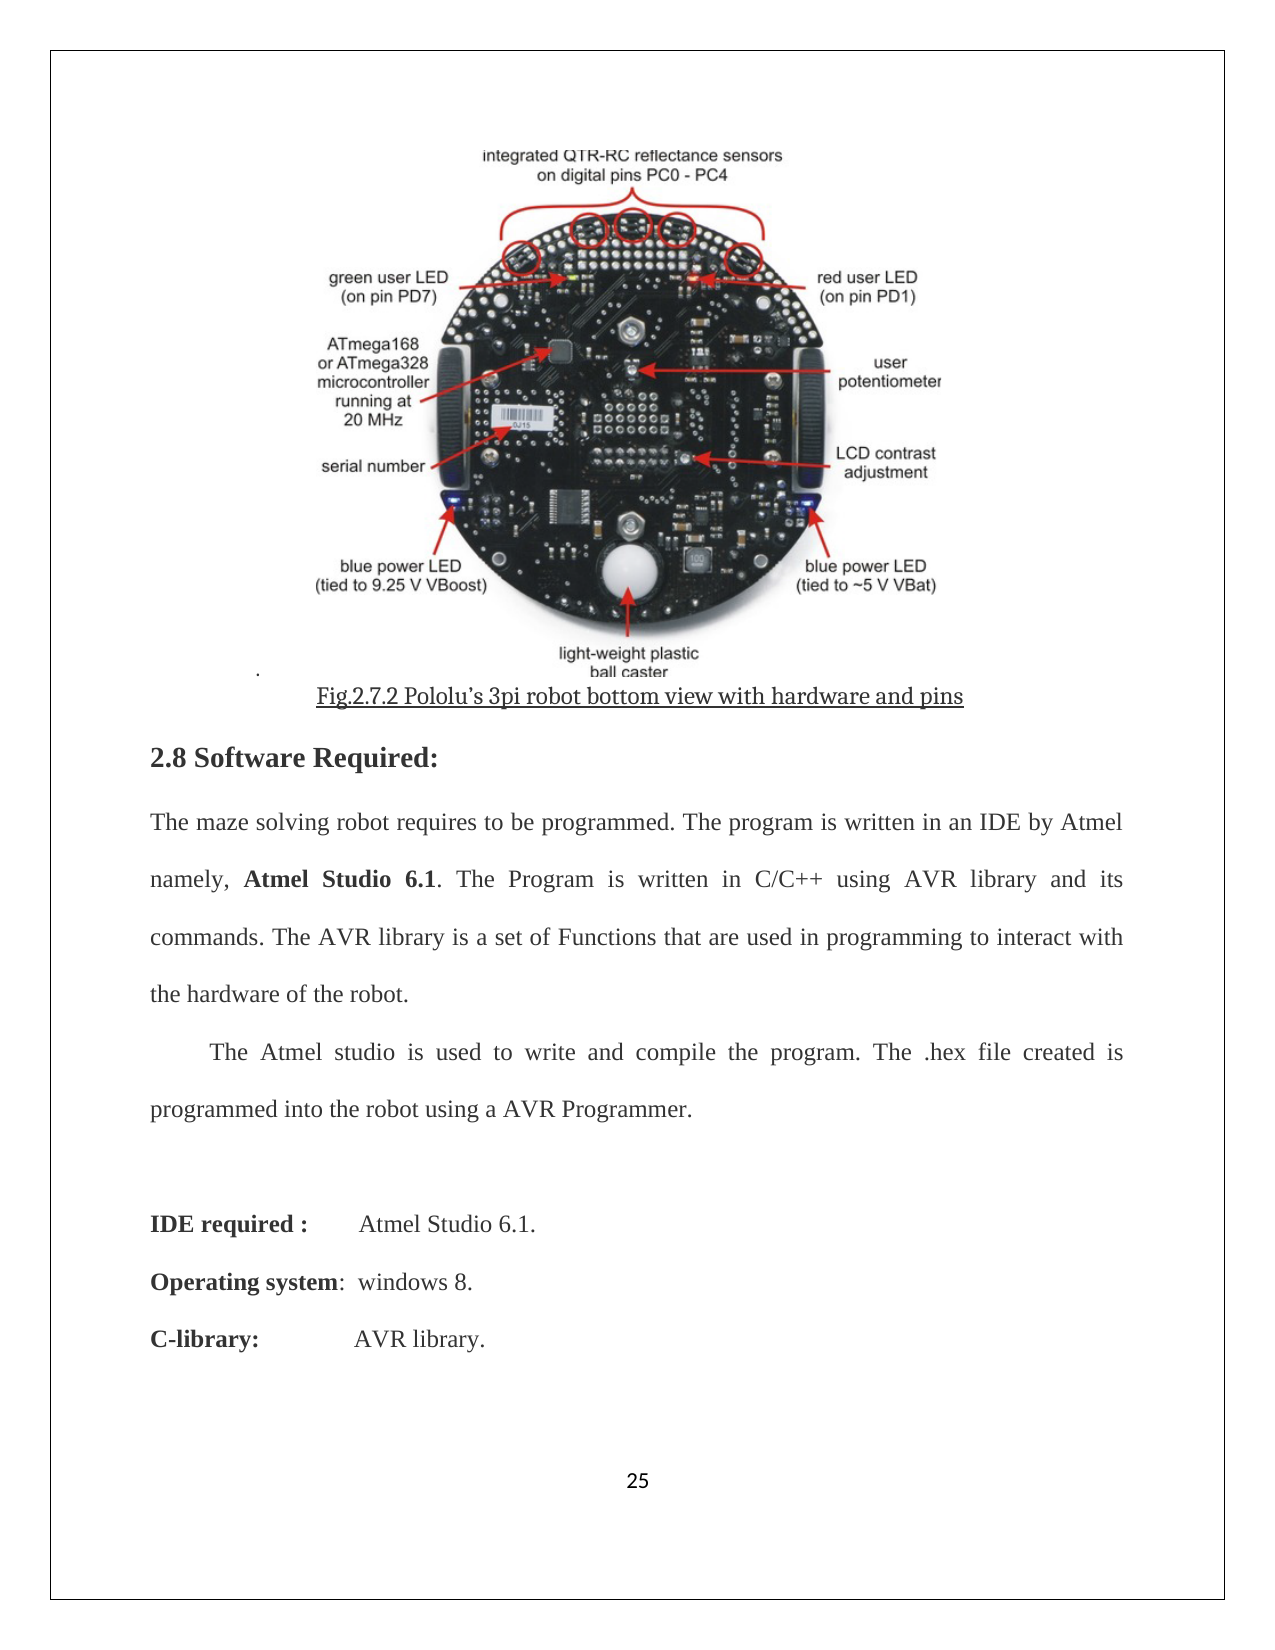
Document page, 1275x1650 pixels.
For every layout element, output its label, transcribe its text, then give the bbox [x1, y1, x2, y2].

text The maze solving robot requires to be programmed. The program is written in an IDE by Atmel namely, Atmel Studio 6.1. The Program is written in C/C++ using AVR library and its commands. The AVR library is a set of Functions that are used in programming to interact with the hardware of the robot. [150, 807, 1125, 1008]
text Operating system: windows 8. [150, 1267, 1125, 1296]
text 2.8 Software Required: [150, 740, 1125, 773]
text Fig.2.7.2 Pololu’s 3pi robot bottom view with hardware and pins [150, 682, 1125, 711]
text C-library: AVR library. [150, 1324, 1125, 1353]
text . [150, 150, 1125, 682]
text The Atmel studio is used to write and compile the program. The .hex file created is programmed into the robot using a AVR Programmer. [150, 1037, 1125, 1123]
text IDE required : Atmel Studio 6.1. [150, 1209, 1125, 1238]
